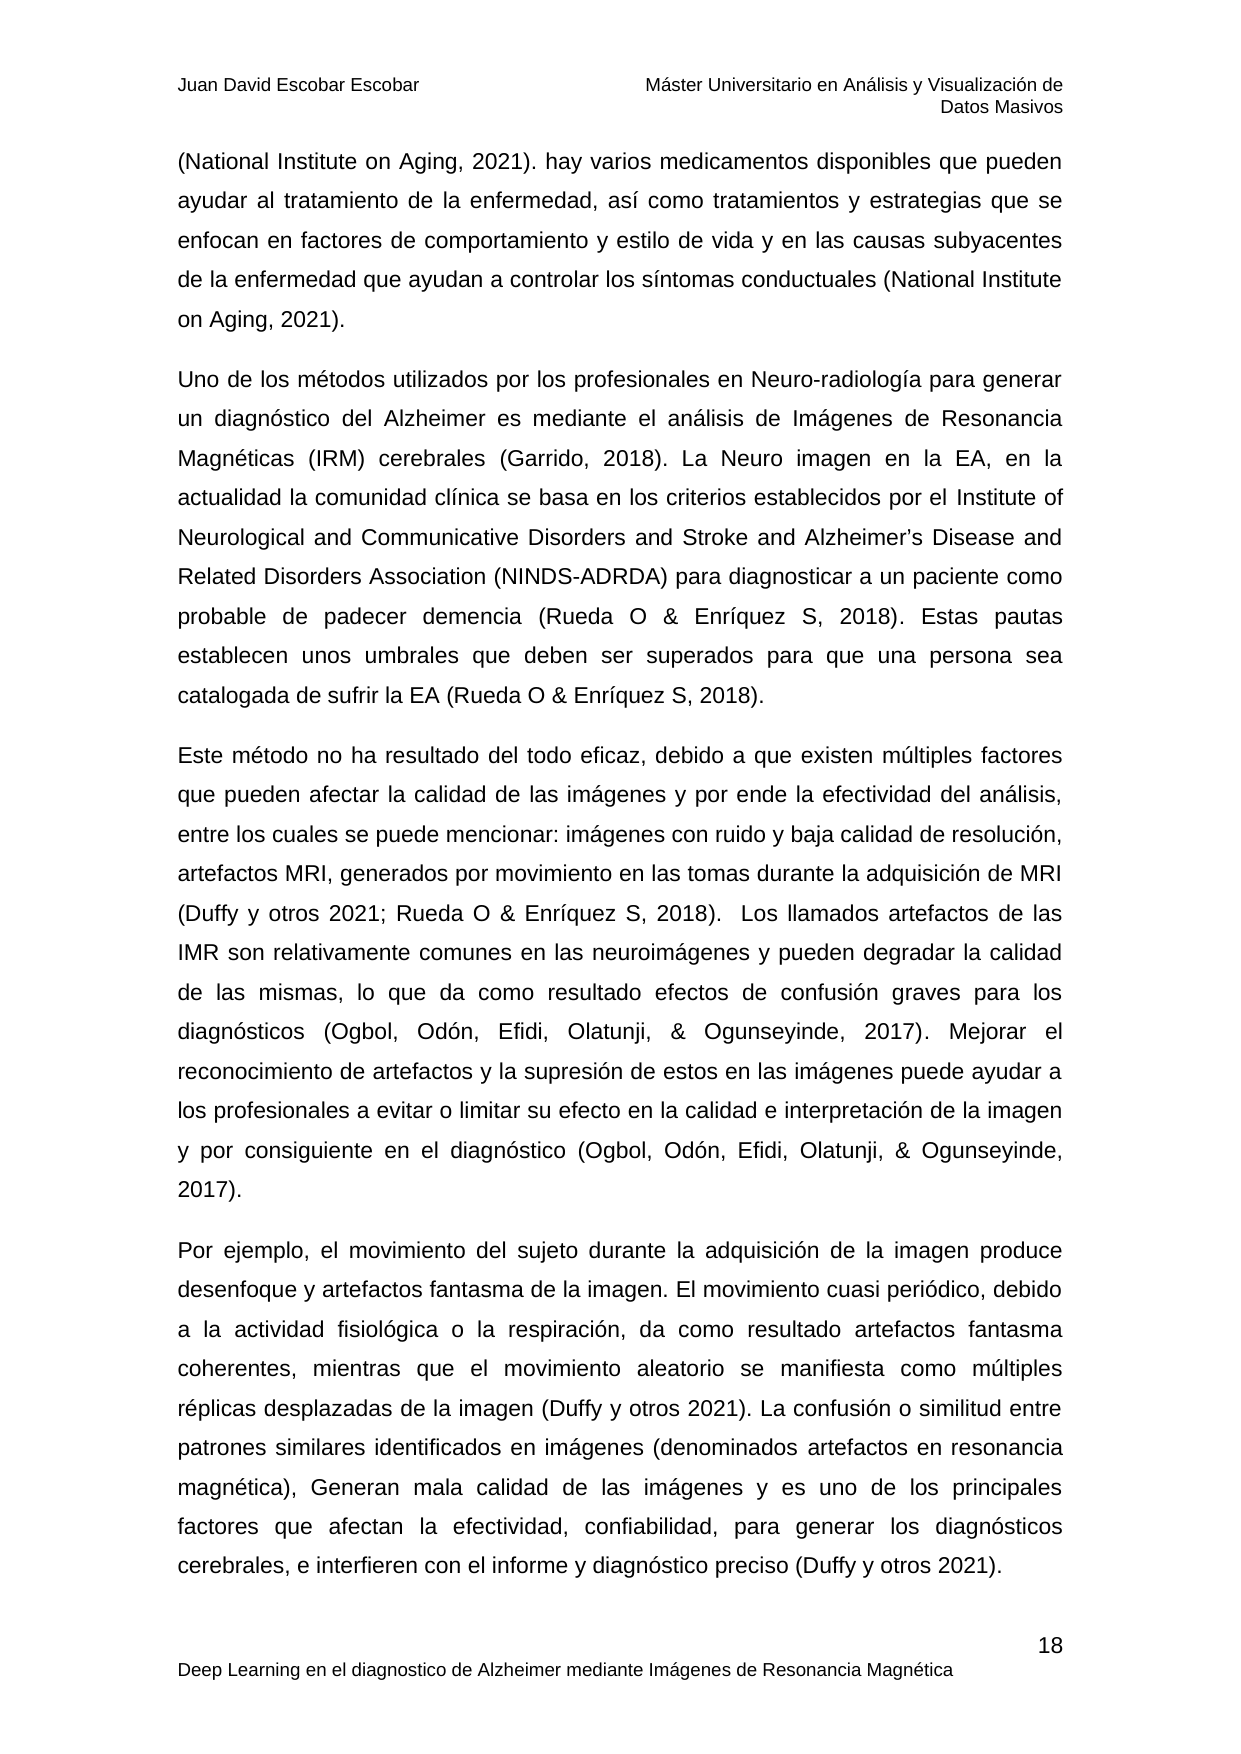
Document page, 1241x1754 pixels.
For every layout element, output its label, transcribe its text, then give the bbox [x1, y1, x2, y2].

text Por ejemplo, el movimiento del sujeto durante la adquisición de la imagen produce desenfoque y artefactos fantasma de la imagen. El movimiento cuasi periódico, debido a la actividad fisiológica o la respiración, da como resultado artefactos fantasma coherentes, mientras que el movimiento aleatorio se manifiesta como múltiples réplicas desplazadas de la imagen (Duffy y otros 2021). La confusión o similitud entre patrones similares identificados en imágenes (denominados artefactos en resonancia magnética), Generan mala calidad de las imágenes y es uno de los principales factores que afectan la efectividad, confiabilidad, para generar los diagnósticos cerebrales, e interfieren con el informe y diagnóstico preciso (Duffy y otros 2021). [177, 1237, 1063, 1579]
text Este método no ha resultado del todo eficaz, debido a que existen múltiples factores que pueden afectar la calidad de las imágenes y por ende la efectividad del análisis, entre los cuales se puede mencionar: imágenes con ruido y baja calidad de resolución, artefactos MRI, generados por movimiento en las tomas durante la adquisición de MRI (Duffy y otros 2021; Rueda O & Enríquez S, 2018). Los llamados artefactos de las IMR son relativamente comunes en las neuroimágenes y pueden degradar la calidad de las mismas, lo que da como resultado efectos de confusión graves para los diagnósticos . Mejorar el reconocimiento de artefactos y la supresión de estos en las imágenes puede ayudar a los profesionales a evitar o limitar su efecto en la calidad e interpretación de la imagen y por consiguiente en el diagnóstico . [177, 742, 1063, 1203]
text Uno de los métodos utilizados por los profesionales en Neuro-radiología para generar un diagnóstico del Alzheimer es mediante el análisis de Imágenes de Resonancia Magnéticas (IRM) cerebrales . La Neuro imagen en la EA, en la actualidad la comunidad clínica se basa en los criterios establecidos por el Institute of Neurological and Communicative Disorders and Stroke and Alzheimer’s Disease and Related Disorders Association (NINDS-ADRDA) para diagnosticar a un paciente como probable de padecer demencia . Estas pautas establecen unos umbrales que deben ser superados para que una persona sea catalogada de sufrir la EA . [177, 366, 1063, 708]
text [177, 148, 1063, 332]
